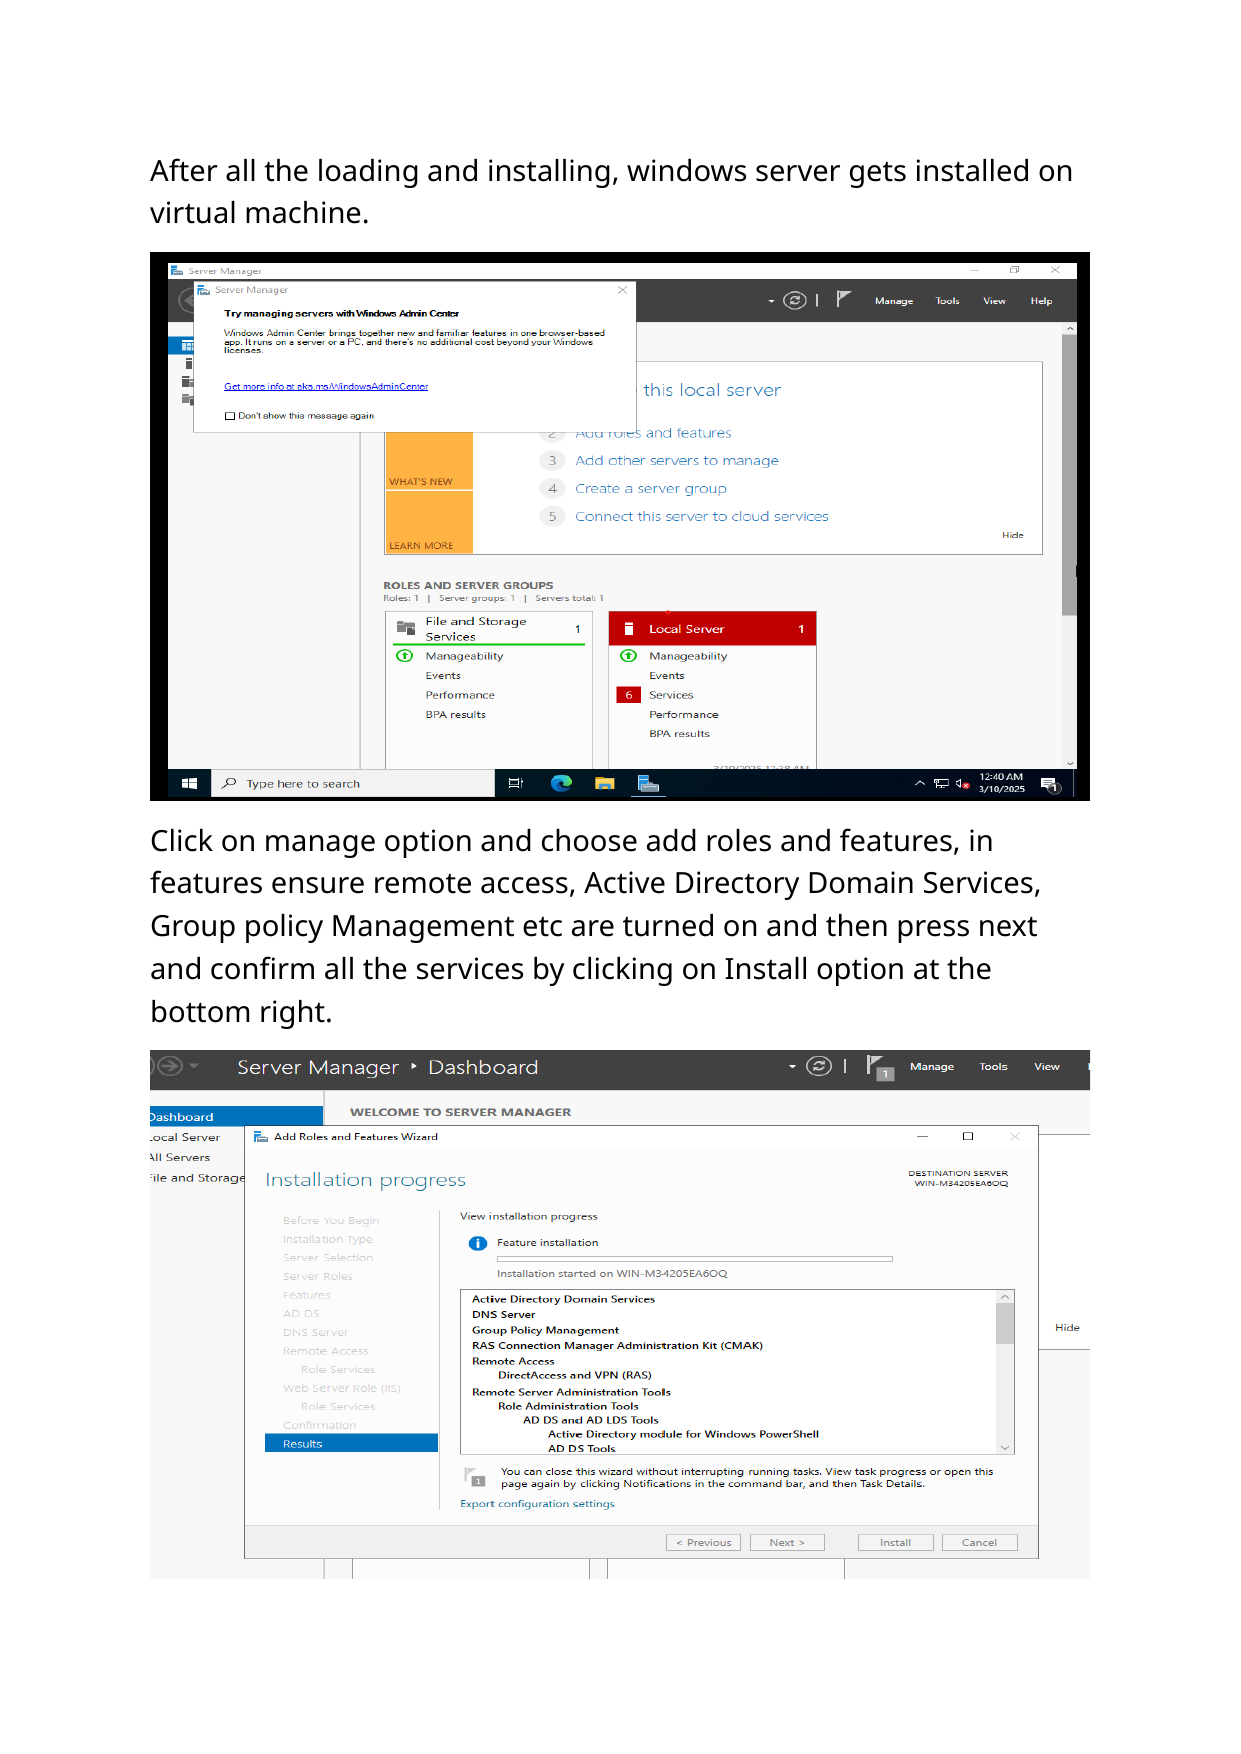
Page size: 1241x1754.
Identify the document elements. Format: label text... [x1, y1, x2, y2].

picture [150, 1050, 1091, 1579]
text After all the loading and installing, windows server gets installed on virtual machine. [150, 150, 1090, 232]
text Click on manage option and choose add roles and features, in features ensure remote access, Active Directory Domain Services, Group policy Management etc are turned on and then press next and confirm all the services by clicking on Install option at the bottom right. [150, 820, 1090, 1031]
picture [150, 252, 1090, 801]
